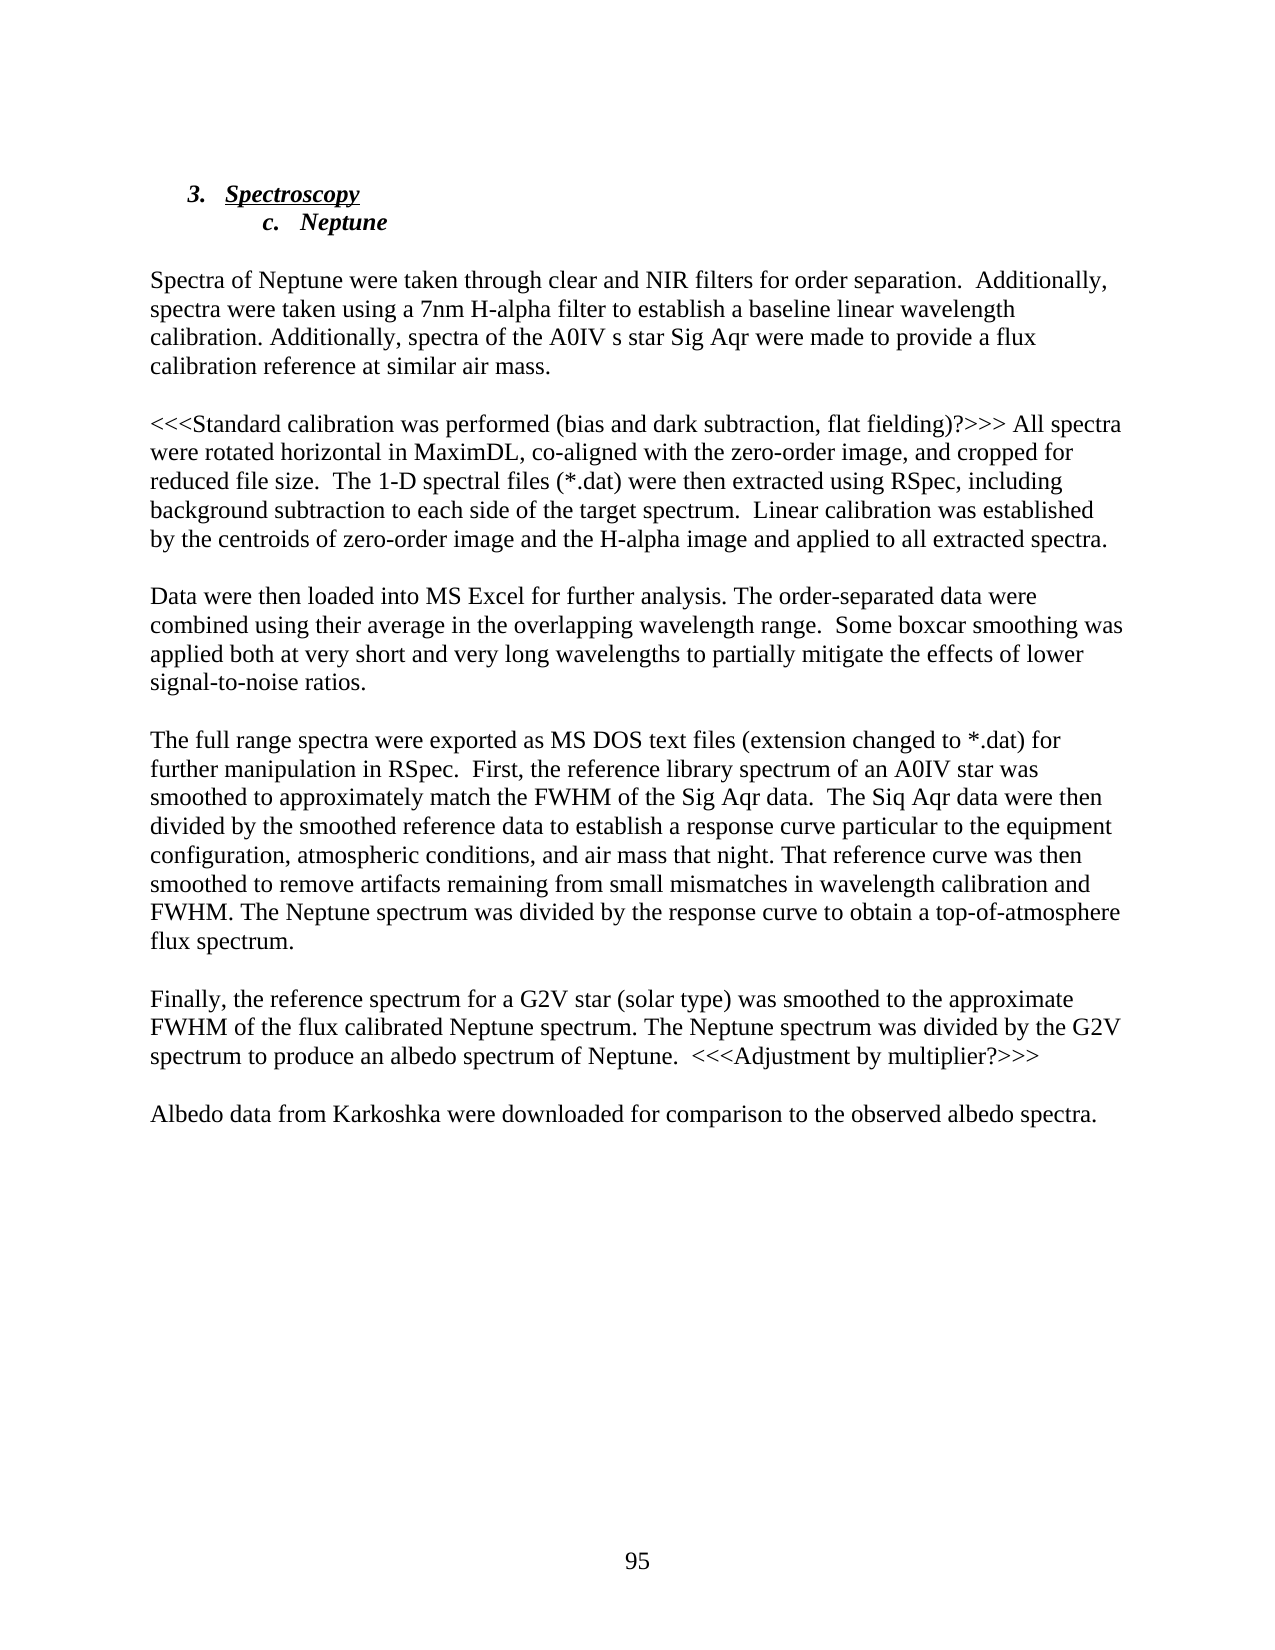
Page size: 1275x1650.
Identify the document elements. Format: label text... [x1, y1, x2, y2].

list Neptune [262, 207, 1125, 236]
text <<<Standard calibration was performed (bias and dark subtraction, flat fielding)?>>> All spectra were rotated horizontal in MaximDL, co-aligned with the zero-order image, and cropped for reduced file size. The 1-D spectral files (*.dat) were then extracted using RSpec, including background subtraction to each side of the target spectrum. Linear calibration was established by the centroids of zero-order image and the H-alpha image and applied to all extracted spectra. [150, 409, 1125, 552]
text Data were then loaded into MS Excel for further analysis. The order-separated data were combined using their average in the overlapping wavelength range. Some boxcar smoothing was applied both at very short and very long wavelengths to partially mitigate the effects of lower signal-to-noise ratios. [150, 581, 1125, 696]
text The full range spectra were exported as MS DOS text files (extension changed to *.dat) for further manipulation in RSpec. First, the reference library spectrum of an A0IV star was smoothed to approximately match the FWHM of the Sig Aqr data. The Siq Aqr data were then divided by the smoothed reference data to establish a response curve particular to the equipment configuration, atmospheric conditions, and air mass that night. That reference curve was then smoothed to remove artifacts remaining from small mismatches in wavelength calibration and FWHM. The Neptune spectrum was divided by the response curve to obtain a top-of-atmosphere flux spectrum. [150, 725, 1125, 955]
list Spectroscopy [187, 179, 1125, 207]
text Finally, the reference spectrum for a G2V star (solar type) was smoothed to the approximate FWHM of the flux calibrated Neptune spectrum. The Neptune spectrum was divided by the G2V spectrum to produce an albedo spectrum of Neptune. <<<Adjustment by multiplier?>>> [150, 984, 1125, 1070]
text Spectra of Neptune were taken through clear and NIR filters for order separation. Additionally, spectra were taken using a 7nm H-alpha filter to establish a baseline linear wavelength calibration. Additionally, spectra of the A0IV s star Sig Aqr were made to provide a flux calibration reference at similar air mass. [150, 265, 1125, 380]
text Albedo data from Karkoshka were downloaded for comparison to the observed albedo spectra. [150, 1099, 1125, 1127]
